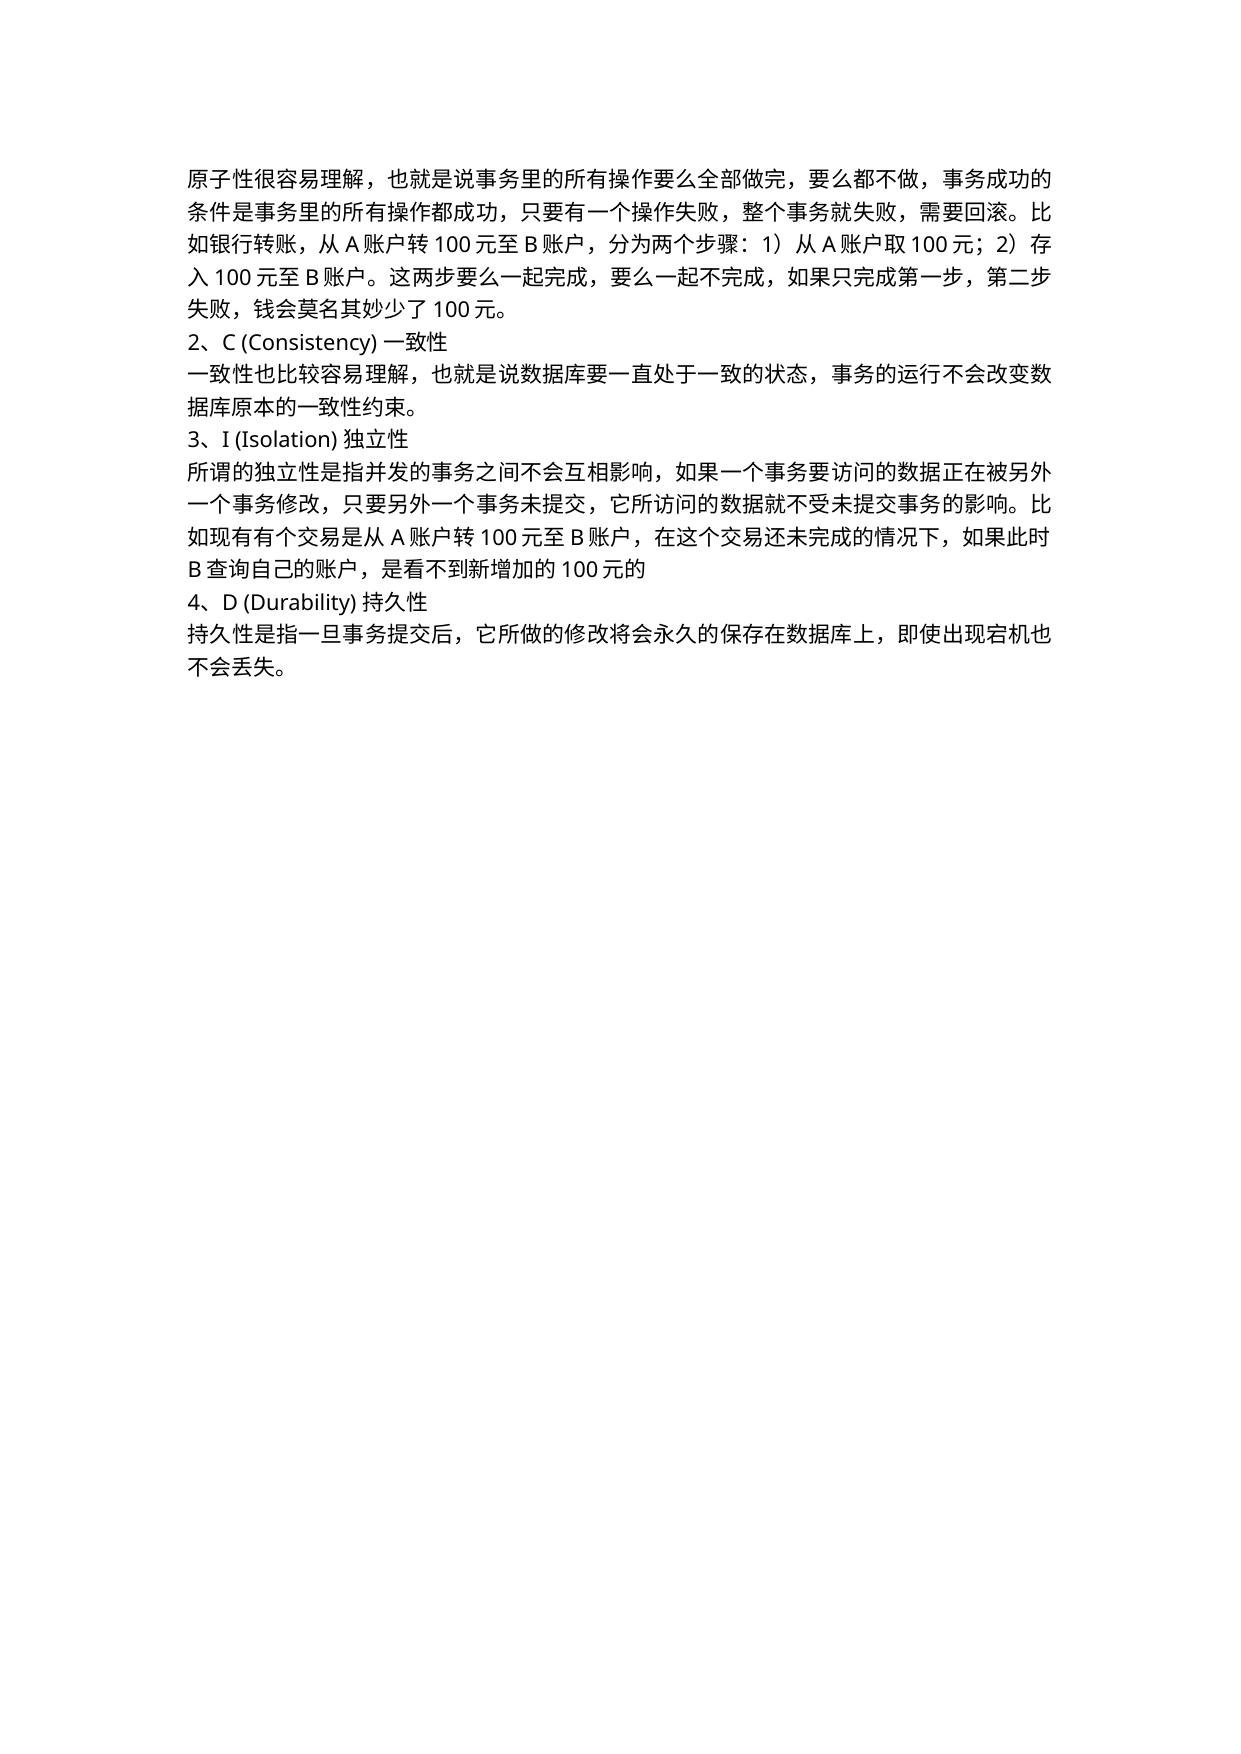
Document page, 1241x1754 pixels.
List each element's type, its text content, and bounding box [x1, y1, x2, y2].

text 2、C (Consistency) 一致性 [187, 324, 1053, 357]
text 3、I (Isolation) 独立性 [187, 422, 1053, 454]
text 一致性也比较容易理解，也就是说数据库要一直处于一致的状态，事务的运行不会改变数据库原本的一致性约束。 [187, 357, 1053, 422]
text 所谓的独立性是指并发的事务之间不会互相影响，如果一个事务要访问的数据正在被另外一个事务修改，只要另外一个事务未提交，它所访问的数据就不受未提交事务的影响。比如现有有个交易是从A账户转100元至B账户，在这个交易还未完成的情况下，如果此时B查询自己的账户，是看不到新增加的100元的 [187, 454, 1053, 584]
text 持久性是指一旦事务提交后，它所做的修改将会永久的保存在数据库上，即使出现宕机也不会丢失。 [187, 617, 1053, 682]
text 原子性很容易理解，也就是说事务里的所有操作要么全部做完，要么都不做，事务成功的条件是事务里的所有操作都成功，只要有一个操作失败，整个事务就失败，需要回滚。比如银行转账，从A账户转100元至B账户，分为两个步骤：1）从A账户取100元；2）存入100元至B账户。这两步要么一起完成，要么一起不完成，如果只完成第一步，第二步失败，钱会莫名其妙少了100元。 [187, 162, 1053, 324]
text 4、D (Durability) 持久性 [187, 584, 1053, 617]
